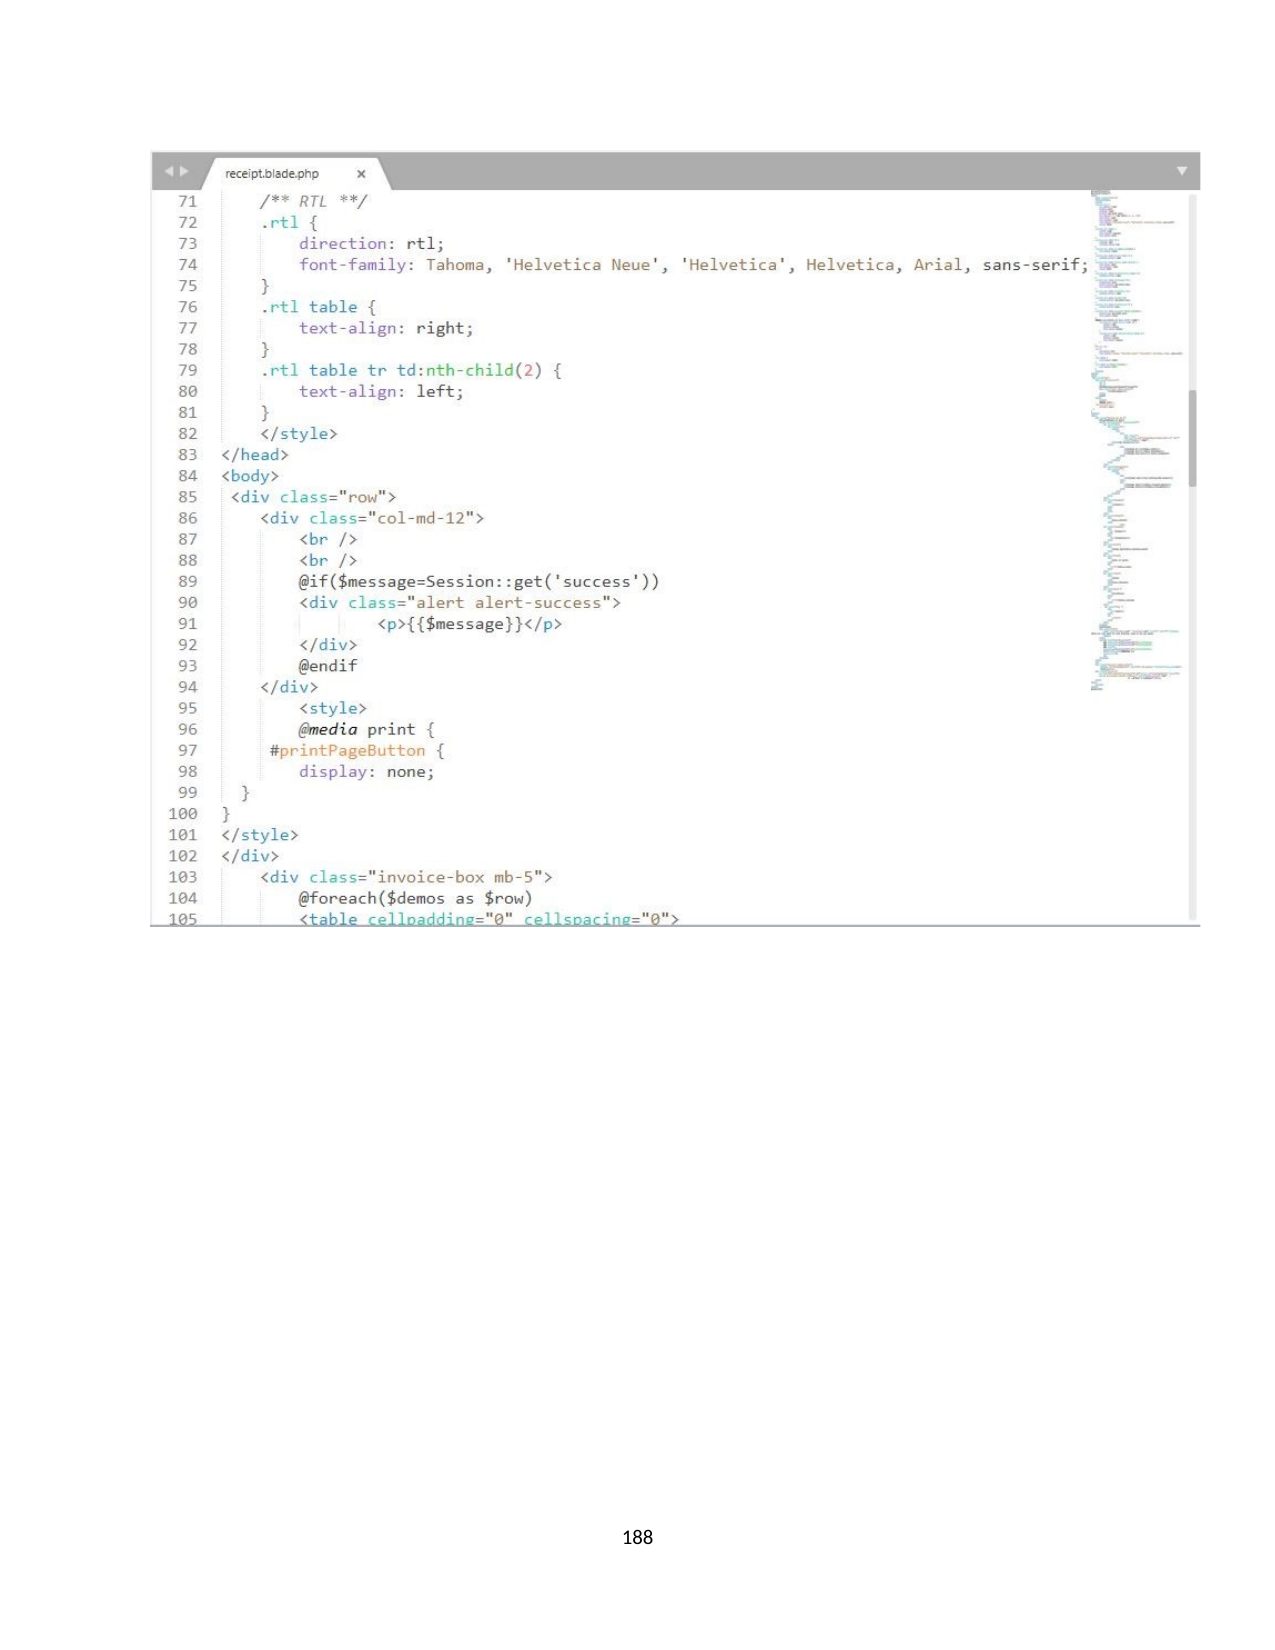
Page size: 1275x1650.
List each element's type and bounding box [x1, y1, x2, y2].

picture [150, 150, 1201, 927]
